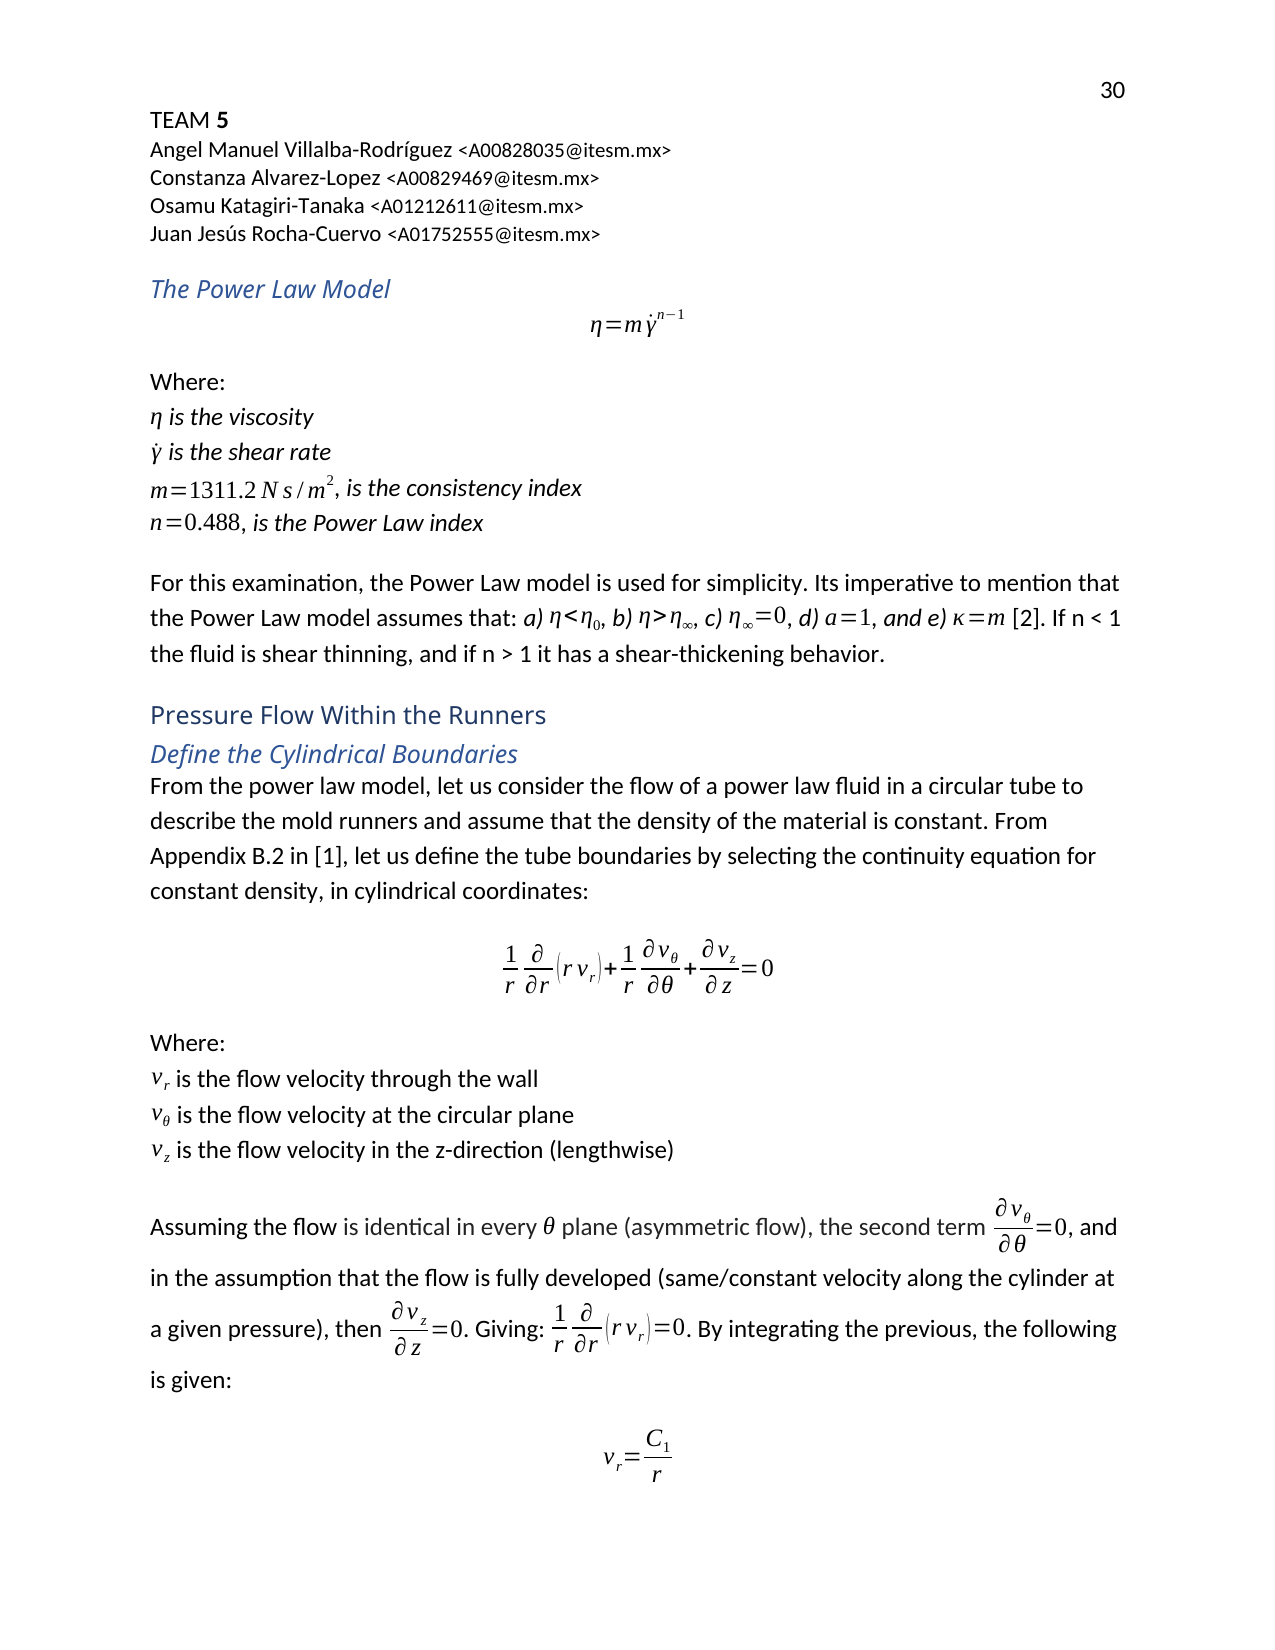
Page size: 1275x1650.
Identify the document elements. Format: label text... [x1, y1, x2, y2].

text For this examination, the Power Law model is used for simplicity. Its imperative to mention that the Power Law model assumes that: a) , b) , c) , d) , and e) [2]. If n < 1 the fluid is shear thinning, and if n > 1 it has a shear-thickening behavior. [150, 567, 1125, 668]
subtitle Define the Cylindrical Boundaries [150, 736, 1125, 770]
text , is the Power Law index [150, 507, 1125, 538]
subtitle The Power Law Model [150, 272, 1125, 306]
text is the viscosity [150, 402, 1125, 432]
text is the flow velocity in the z-direction (lengthwise) [150, 1134, 1125, 1166]
text From the power law model, let us consider the flow of a power law fluid in a circular tube to describe the mold runners and assume that the density of the material is constant. From Appendix B.2 in [1], let us define the tube boundaries by selecting the continuity equation for constant density, in cylindrical coordinates: [150, 770, 1125, 906]
text Where: [150, 1027, 1125, 1058]
text Where: [150, 367, 1125, 397]
subtitle Pressure Flow Within the Runners [150, 698, 1125, 732]
text is the flow velocity at the circular plane [150, 1098, 1125, 1130]
text is the flow velocity through the wall [150, 1062, 1125, 1094]
text Assuming the flow is identical in every plane (asymmetric flow), the second term , and in the assumption that the flow is fully developed (same/constant velocity along the cylinder at a given pressure), then . Giving: . By integrating the previous, the following is given: [150, 1195, 1125, 1395]
text , is the consistency index [150, 472, 1125, 503]
text is the shear rate [150, 437, 1125, 467]
